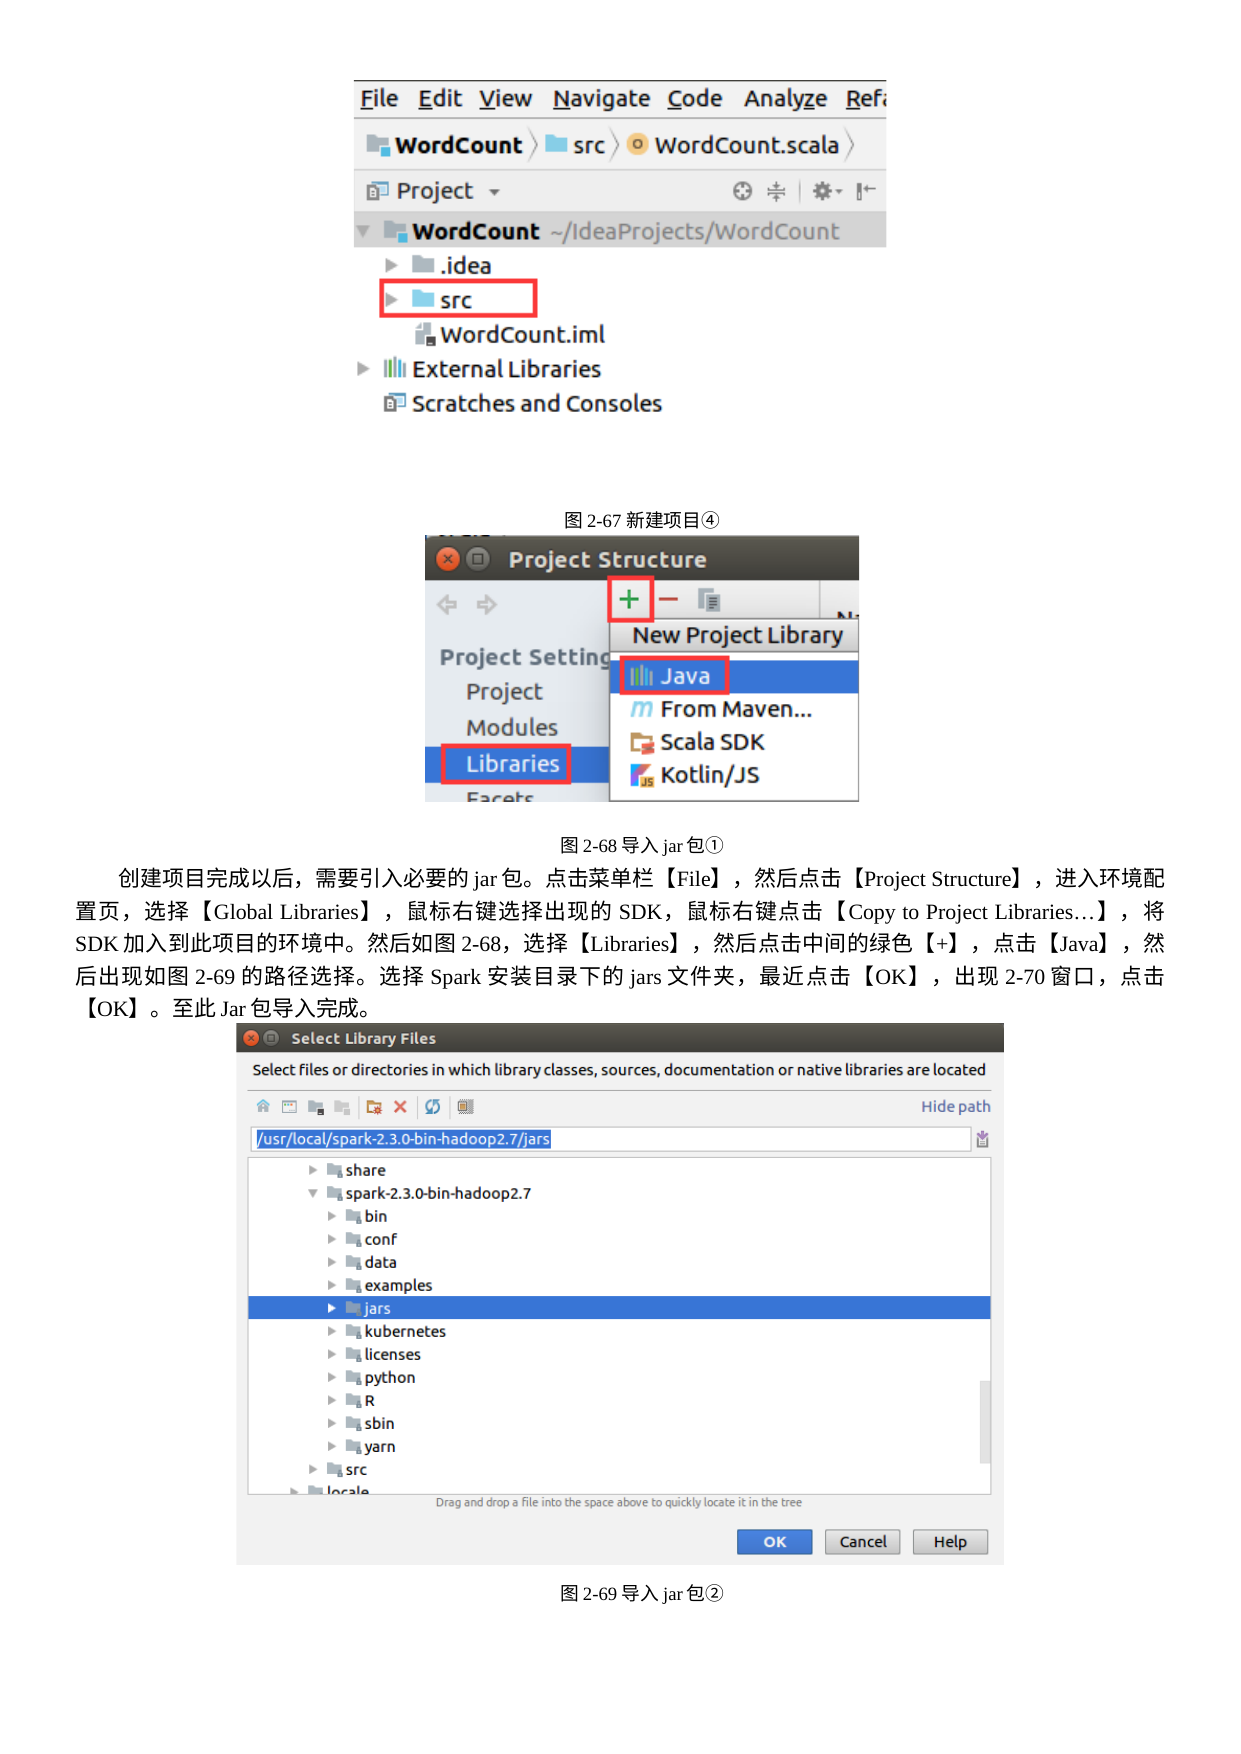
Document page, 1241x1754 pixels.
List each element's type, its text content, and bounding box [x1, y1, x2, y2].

picture [425, 535, 860, 802]
text 图2-67 新建项目④ [75, 503, 1165, 536]
picture [353, 80, 887, 484]
picture [236, 1023, 1004, 1565]
text 图2-68 导入jar包① [75, 828, 1165, 861]
text 图2-69 导入jar包② [75, 1576, 1165, 1608]
text 创建项目完成以后，需要引入必要的jar包。点击菜单栏【File】，然后点击【Project Structure】，进入环境配置页，选择【Global Libraries】，鼠标右键选择出现的SDK，鼠标右键点击【Copy to Project Libraries…】，将SDK加入到此项目的环境中。然后如图2-68，选择【Libraries】，然后点击中间的绿色【+】，点击【Java】，然后出现如图2-69的路径选择。选择Spark安装目录下的jars文件夹，最近点击【OK】，出现2-70窗口，点击【OK】。至此Jar包导入完成。 [75, 861, 1165, 1023]
